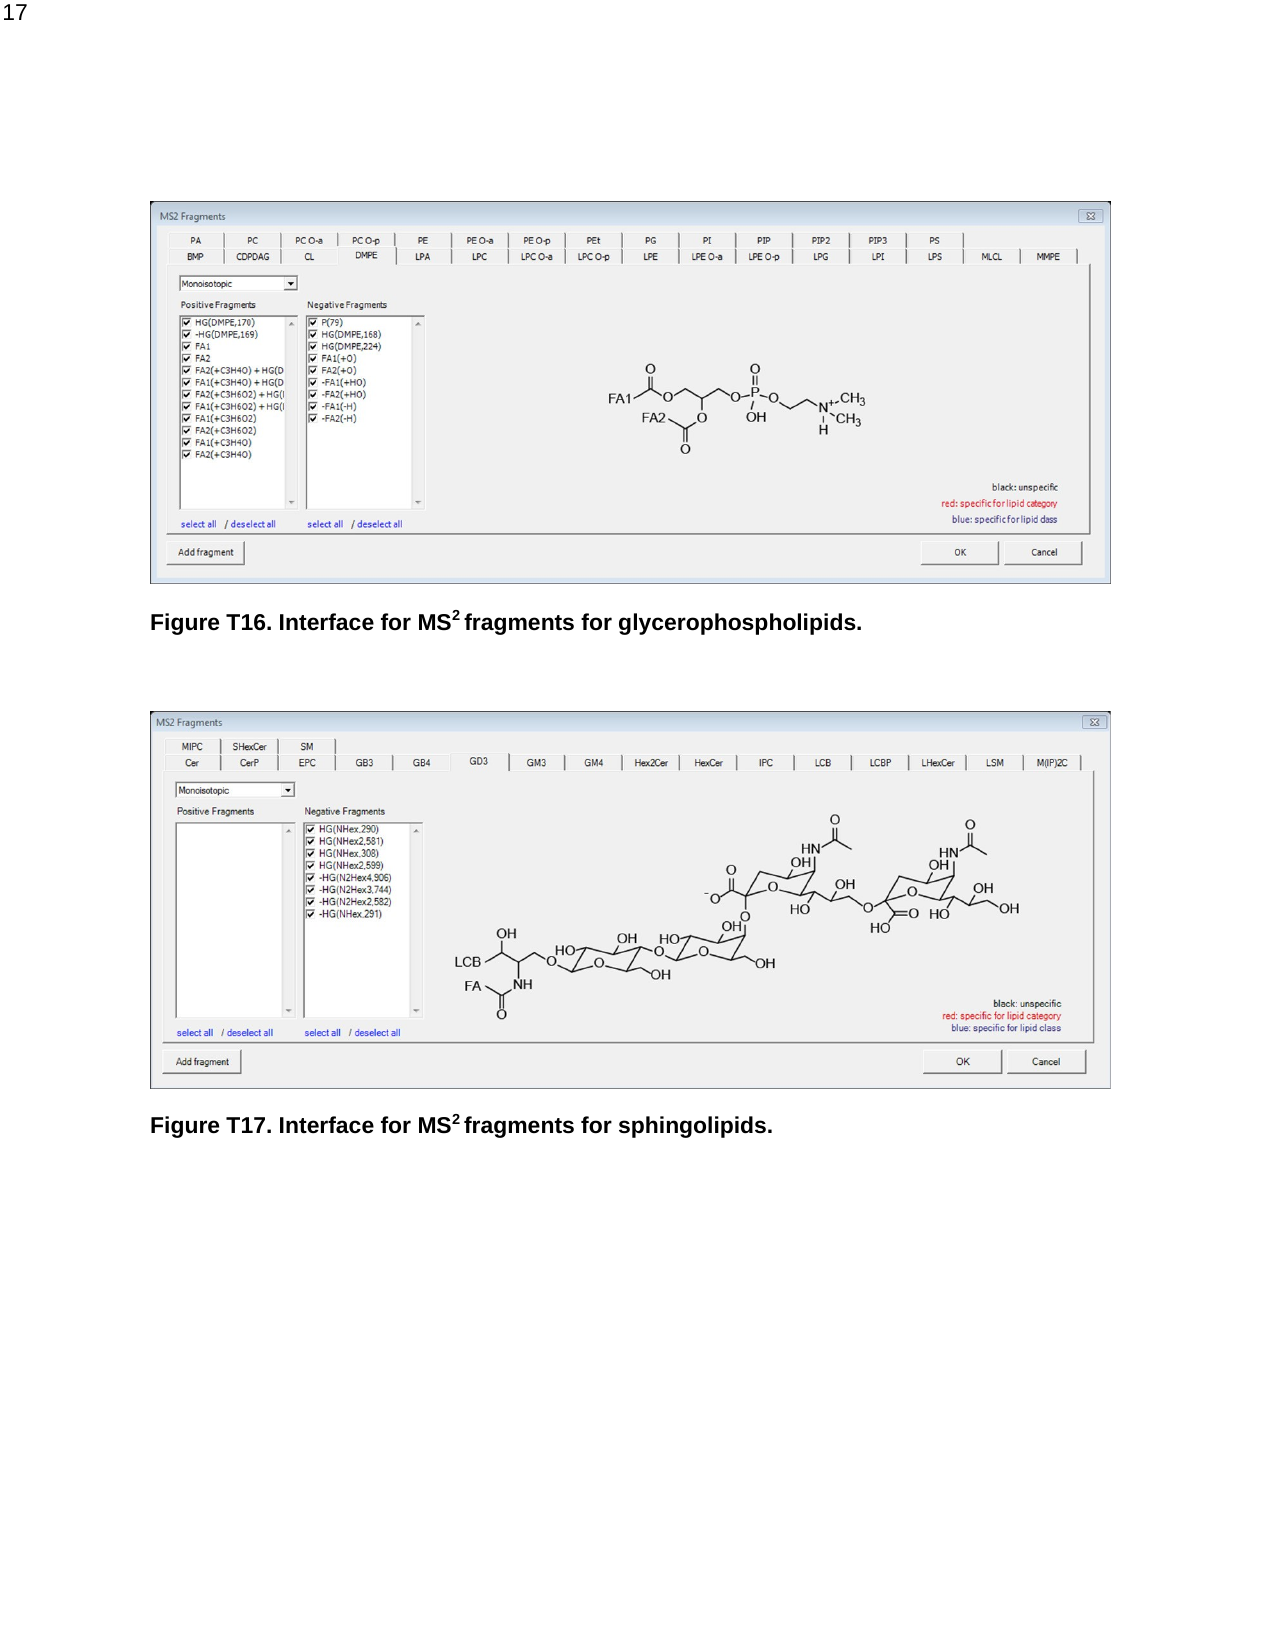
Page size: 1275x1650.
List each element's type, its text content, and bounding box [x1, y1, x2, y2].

picture [150, 201, 1111, 584]
subtitle Figure T16. Interface for MS2 fragments for glycerophospholipids. [150, 607, 1150, 635]
picture [150, 711, 1111, 1089]
